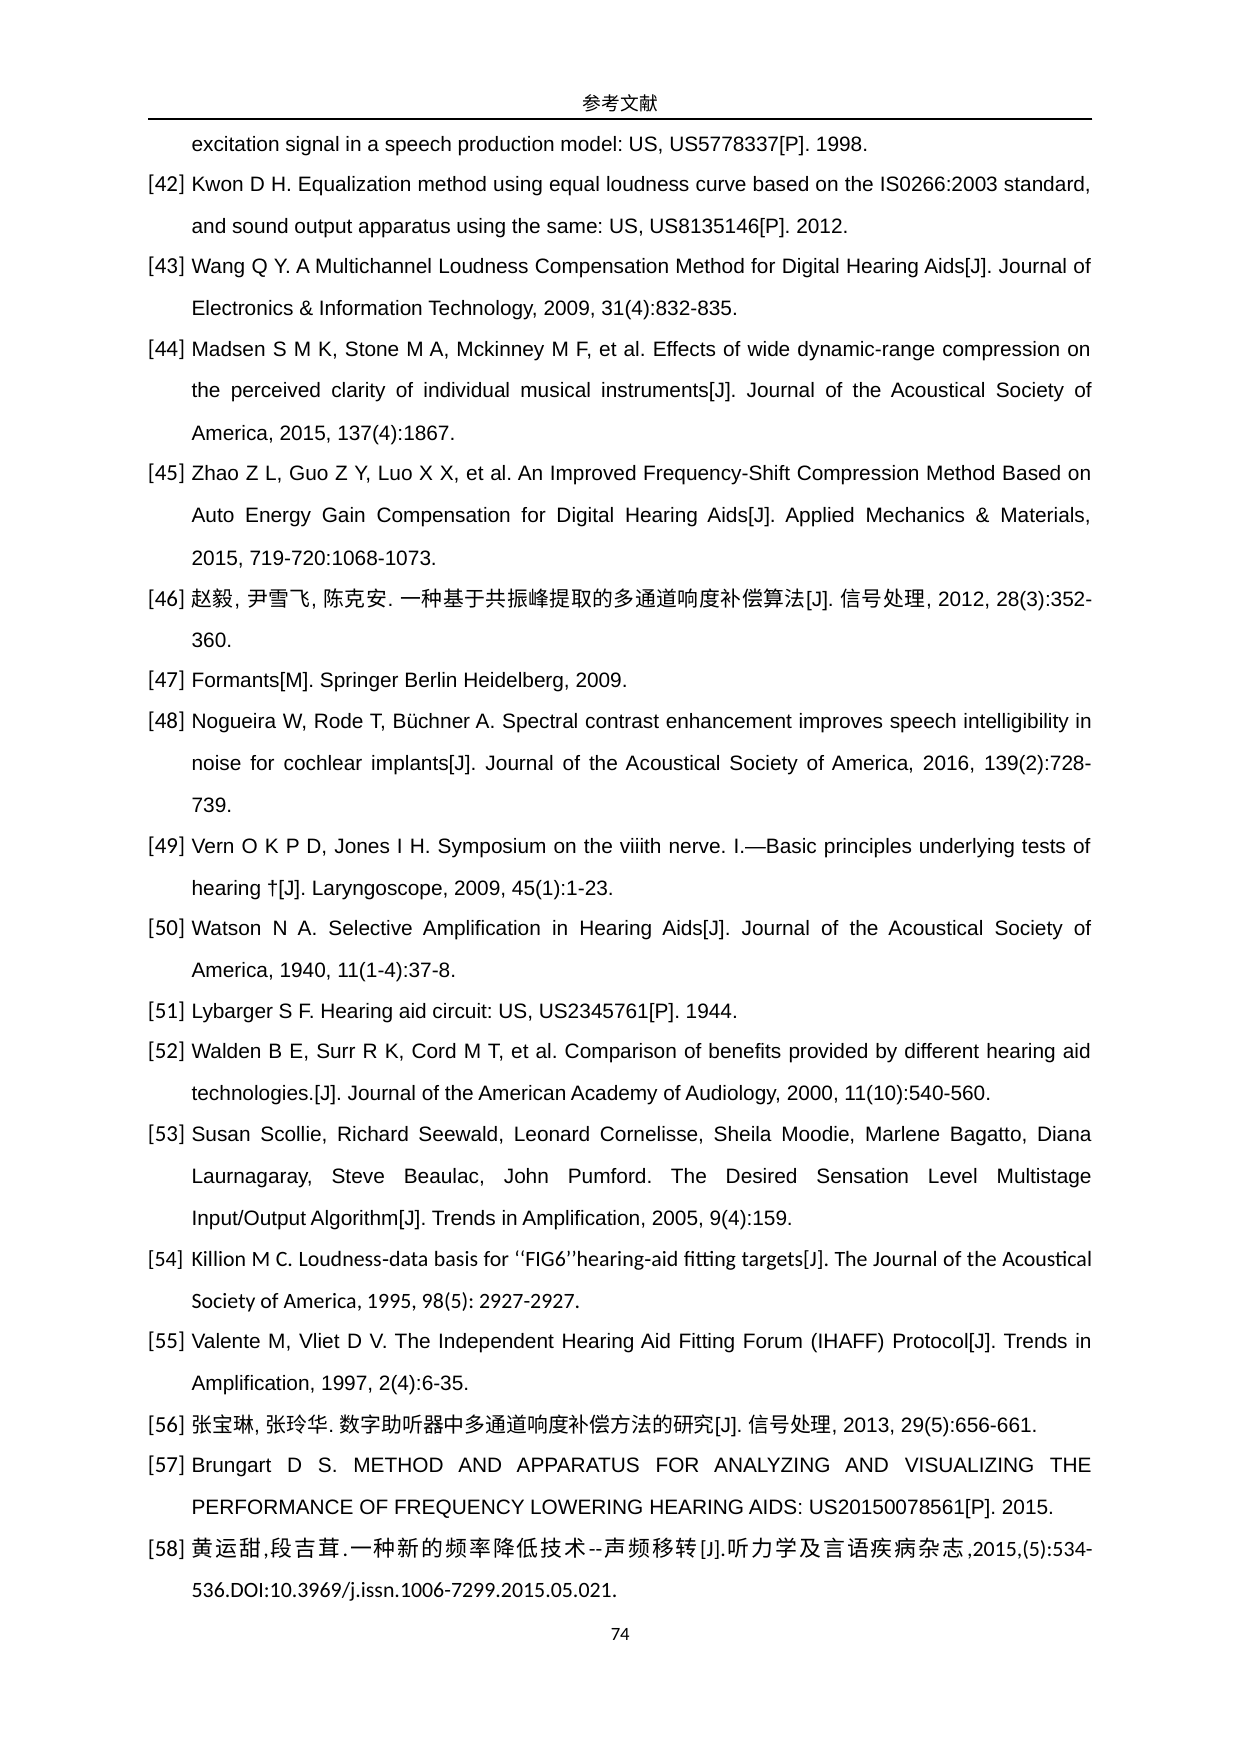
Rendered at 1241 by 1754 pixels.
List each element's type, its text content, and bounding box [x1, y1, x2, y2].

list Nogueira W, Rode T, Büchner A. Spectral contrast enhancement improves speech intelligibility in noise for cochlear implants[J]. Journal of the Acoustical Society of America, 2016, 139(2):728-739. [148, 703, 1092, 822]
list 黄运甜,段吉茸.一种新的频率降低技术--声频移转[J].听力学及言语疾病杂志,2015,(5):534-536.DOI:10.3969/j.issn.1006-7299.2015.05.021. [148, 1530, 1092, 1606]
list Walden B E, Surr R K, Cord M T, et al. Comparison of benefits provided by different hearing aid technologies.[J]. Journal of the American Academy of Audiology, 2000, 11(10):540-560. [148, 1034, 1092, 1110]
list 张宝琳, 张玲华. 数字助听器中多通道响度补偿方法的研究[J]. 信号处理, 2013, 29(5):656-661. [148, 1406, 1092, 1440]
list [148, 126, 1092, 160]
list Formants[M]. Springer Berlin Heidelberg, 2009. [148, 663, 1092, 697]
list Brungart D S. METHOD AND APPARATUS FOR ANALYZING AND VISUALIZING THE PERFORMANCE OF FREQUENCY LOWERING HEARING AIDS: US20150078561[P]. 2015. [148, 1447, 1092, 1524]
list Watson N A. Selective Amplification in Hearing Aids[J]. Journal of the Acoustical Society of America, 1940, 11(1-4):37-8. [148, 911, 1092, 987]
list Valente M, Vliet D V. The Independent Hearing Aid Fitting Forum (IHAFF) Protocol[J]. Trends in Amplification, 1997, 2(4):6-35. [148, 1324, 1092, 1400]
list Kwon D H. Equalization method using equal loudness curve based on the IS0266:2003 standard, and sound output apparatus using the same: US, US8135146[P]. 2012. [148, 166, 1092, 243]
list Vern O K P D, Jones I H. Symposium on the viiith nerve. I.—Basic principles underlying tests of hearing †[J]. Laryngoscope, 2009, 45(1):1-23. [148, 828, 1092, 904]
list Lybarger S F. Hearing aid circuit: US, US2345761[P]. 1944. [148, 993, 1092, 1027]
list 赵毅, 尹雪飞, 陈克安. 一种基于共振峰提取的多通道响度补偿算法[J]. 信号处理, 2012, 28(3):352-360. [148, 580, 1092, 657]
list Wang Q Y. A Multichannel Loudness Compensation Method for Digital Hearing Aids[J]. Journal of Electronics & Information Technology, 2009, 31(4):832-835. [148, 249, 1092, 325]
list Killion M C. Loudness‐data basis for ‘‘FIG6’’hearing-aid fitting targets[J]. The Journal of the Acoustical Society of , 1995, 98(5): 2927-2927. [148, 1241, 1092, 1317]
list Madsen S M K, Stone M A, Mckinney M F, et al. Effects of wide dynamic-range compression on the perceived clarity of individual musical instruments[J]. Journal of the Acoustical Society of America, 2015, 137(4):1867. [148, 331, 1092, 450]
list Zhao Z L, Guo Z Y, Luo X X, et al. An Improved Frequency-Shift Compression Method Based on Auto Energy Gain Compensation for Digital Hearing Aids[J]. Applied Mechanics & Materials, 2015, 719-720:1068-1073. [148, 456, 1092, 574]
list Susan Scollie, Richard Seewald, Leonard Cornelisse, Sheila Moodie, Marlene Bagatto, Diana Laurnagaray, Steve Beaulac, John Pumford. The Desired Sensation Level Multistage Input/Output Algorithm[J]. Trends in Amplification, 2005, 9(4):159. [148, 1116, 1092, 1235]
